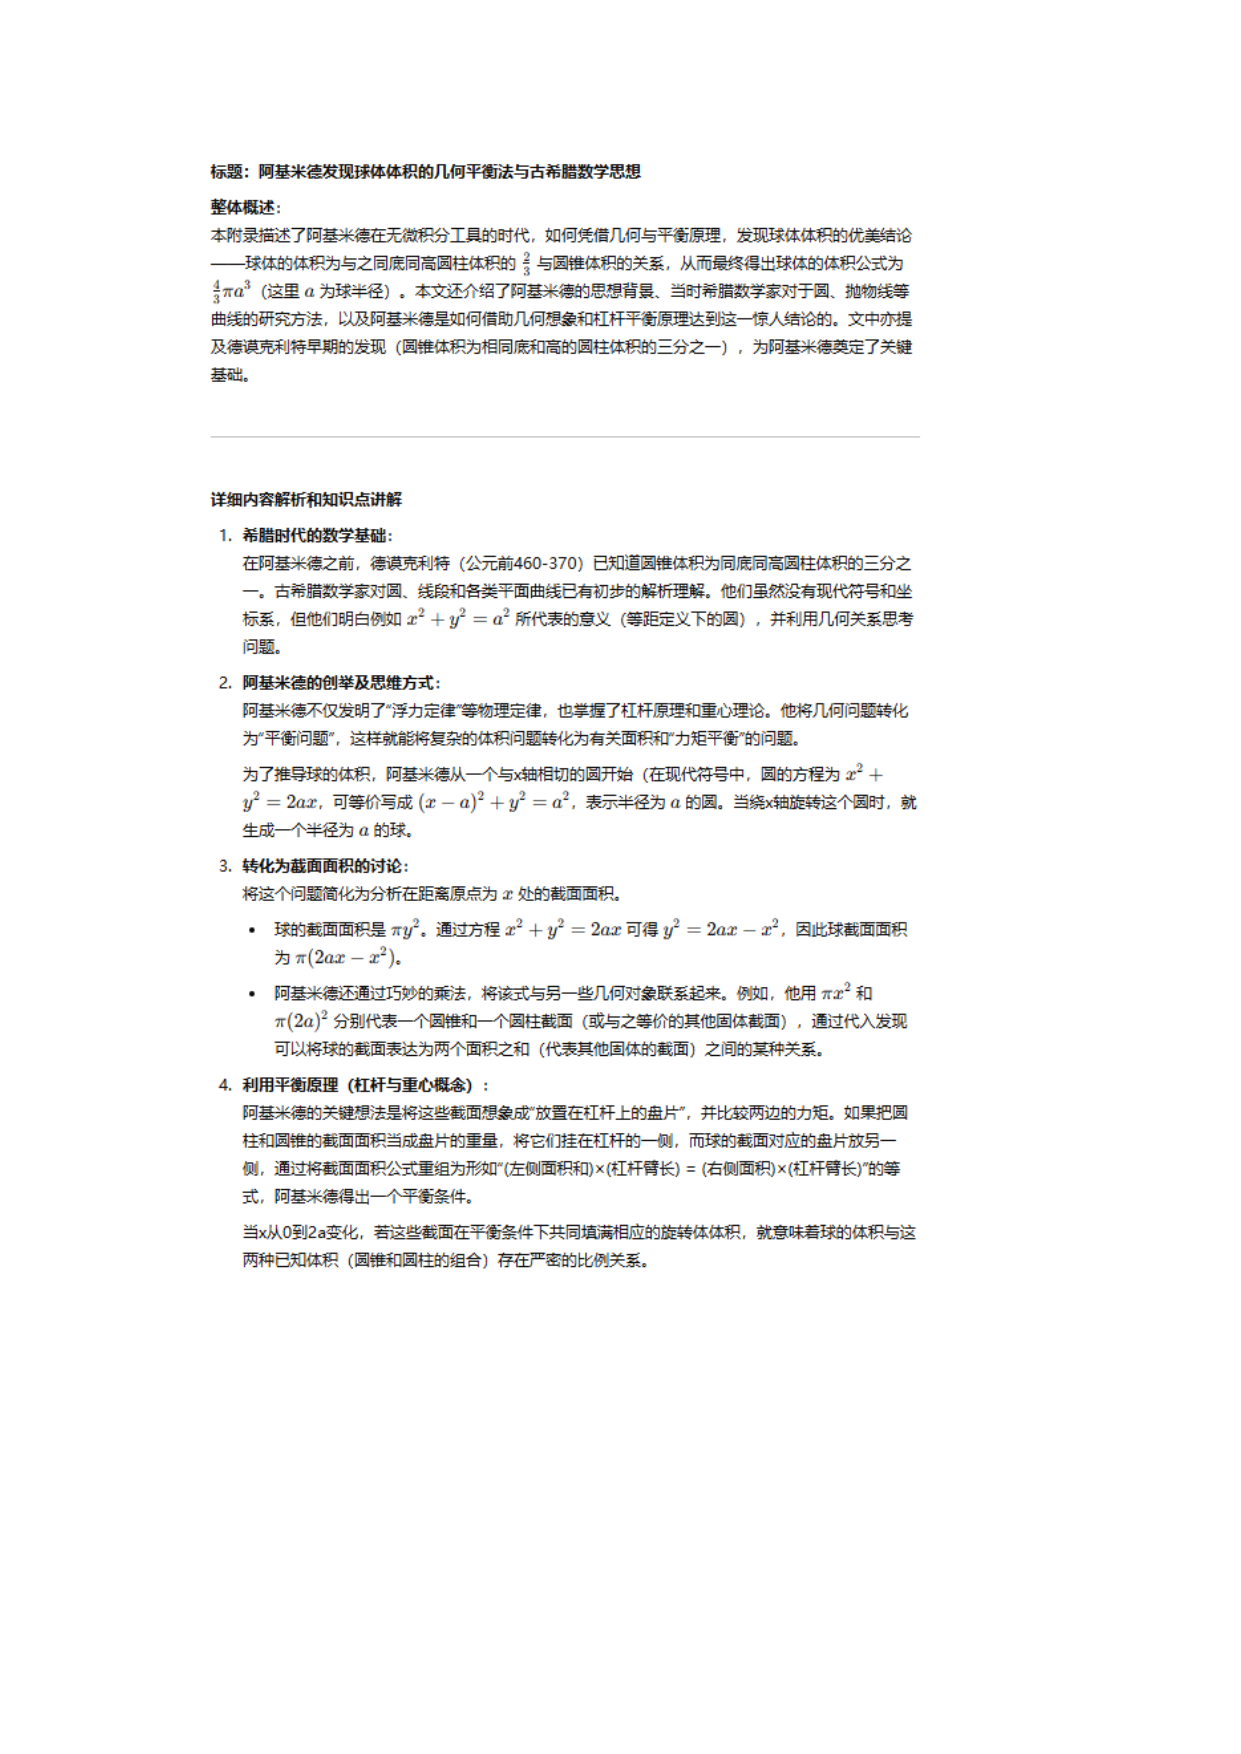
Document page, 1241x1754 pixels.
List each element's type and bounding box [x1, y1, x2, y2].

picture [187, 152, 1053, 1278]
